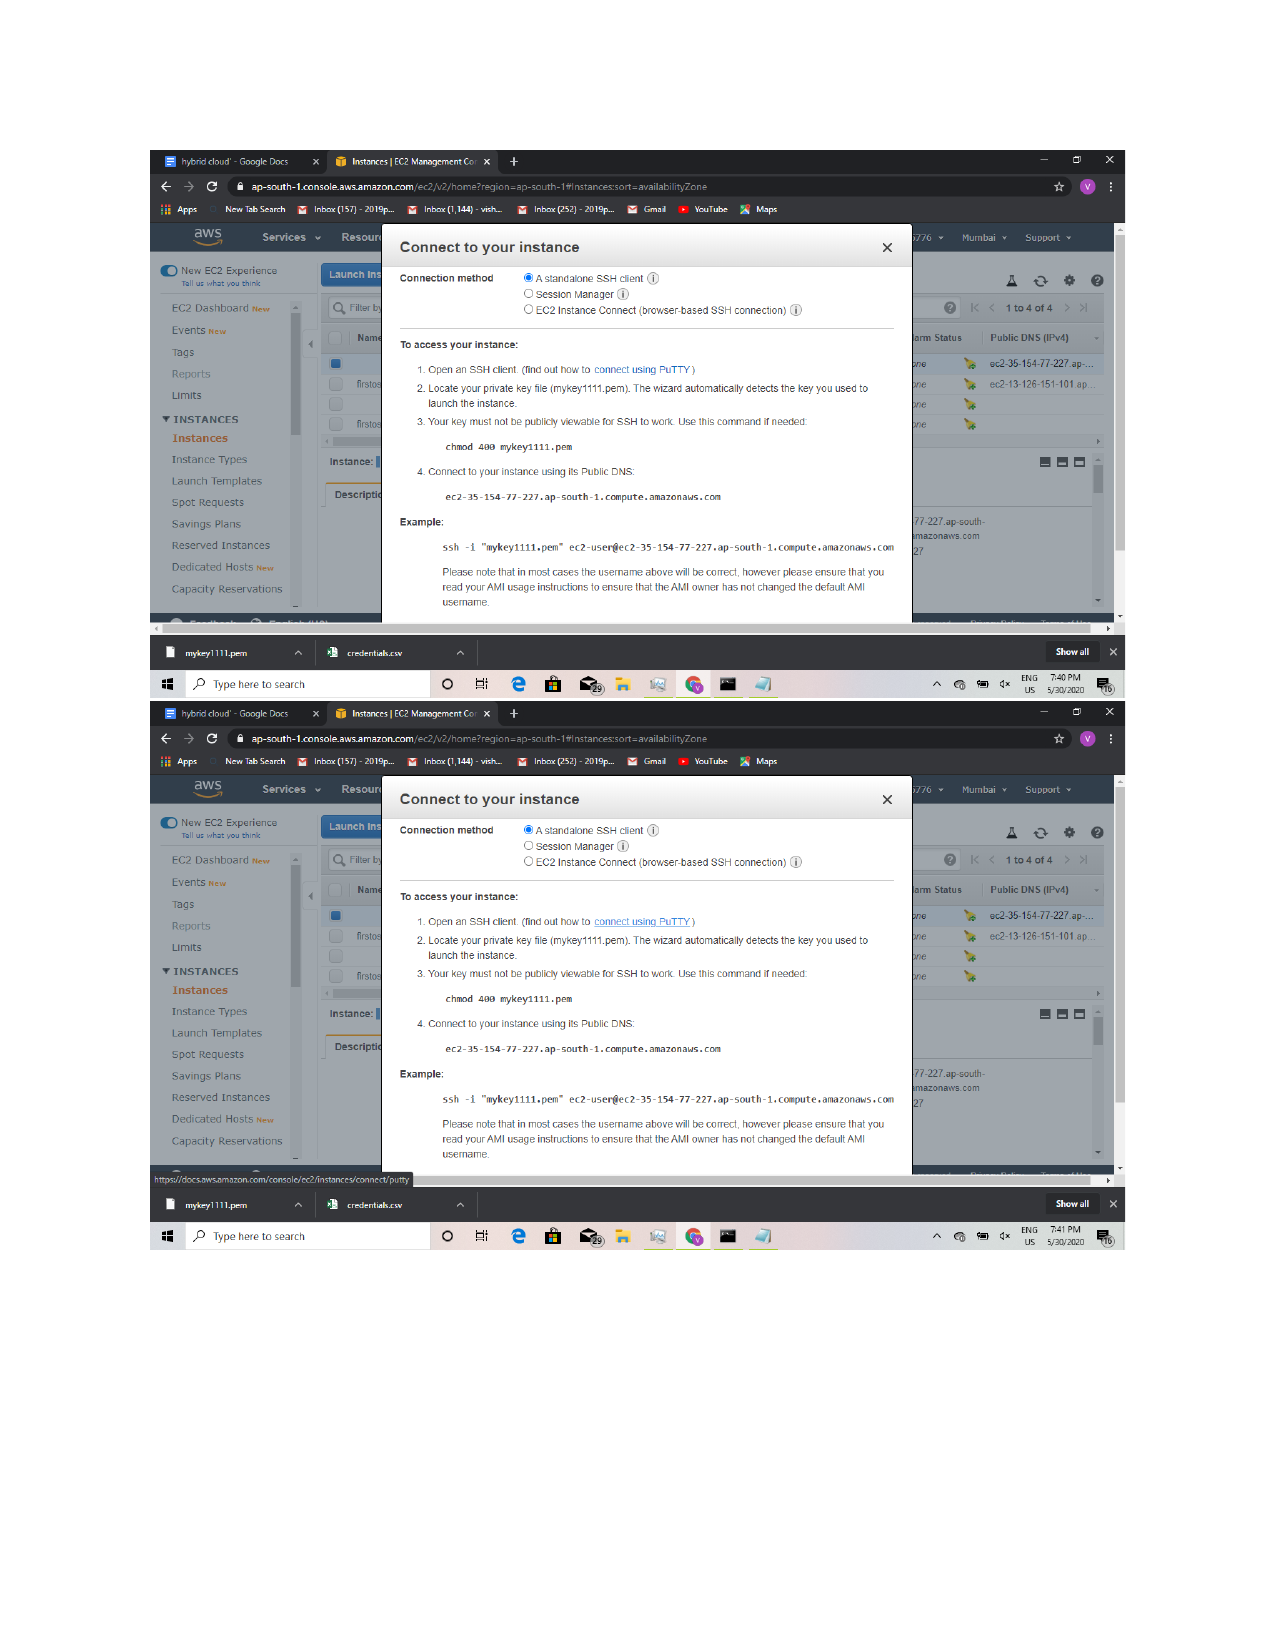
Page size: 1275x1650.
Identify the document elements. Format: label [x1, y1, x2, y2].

picture [150, 150, 1125, 698]
picture [150, 701, 1125, 1250]
